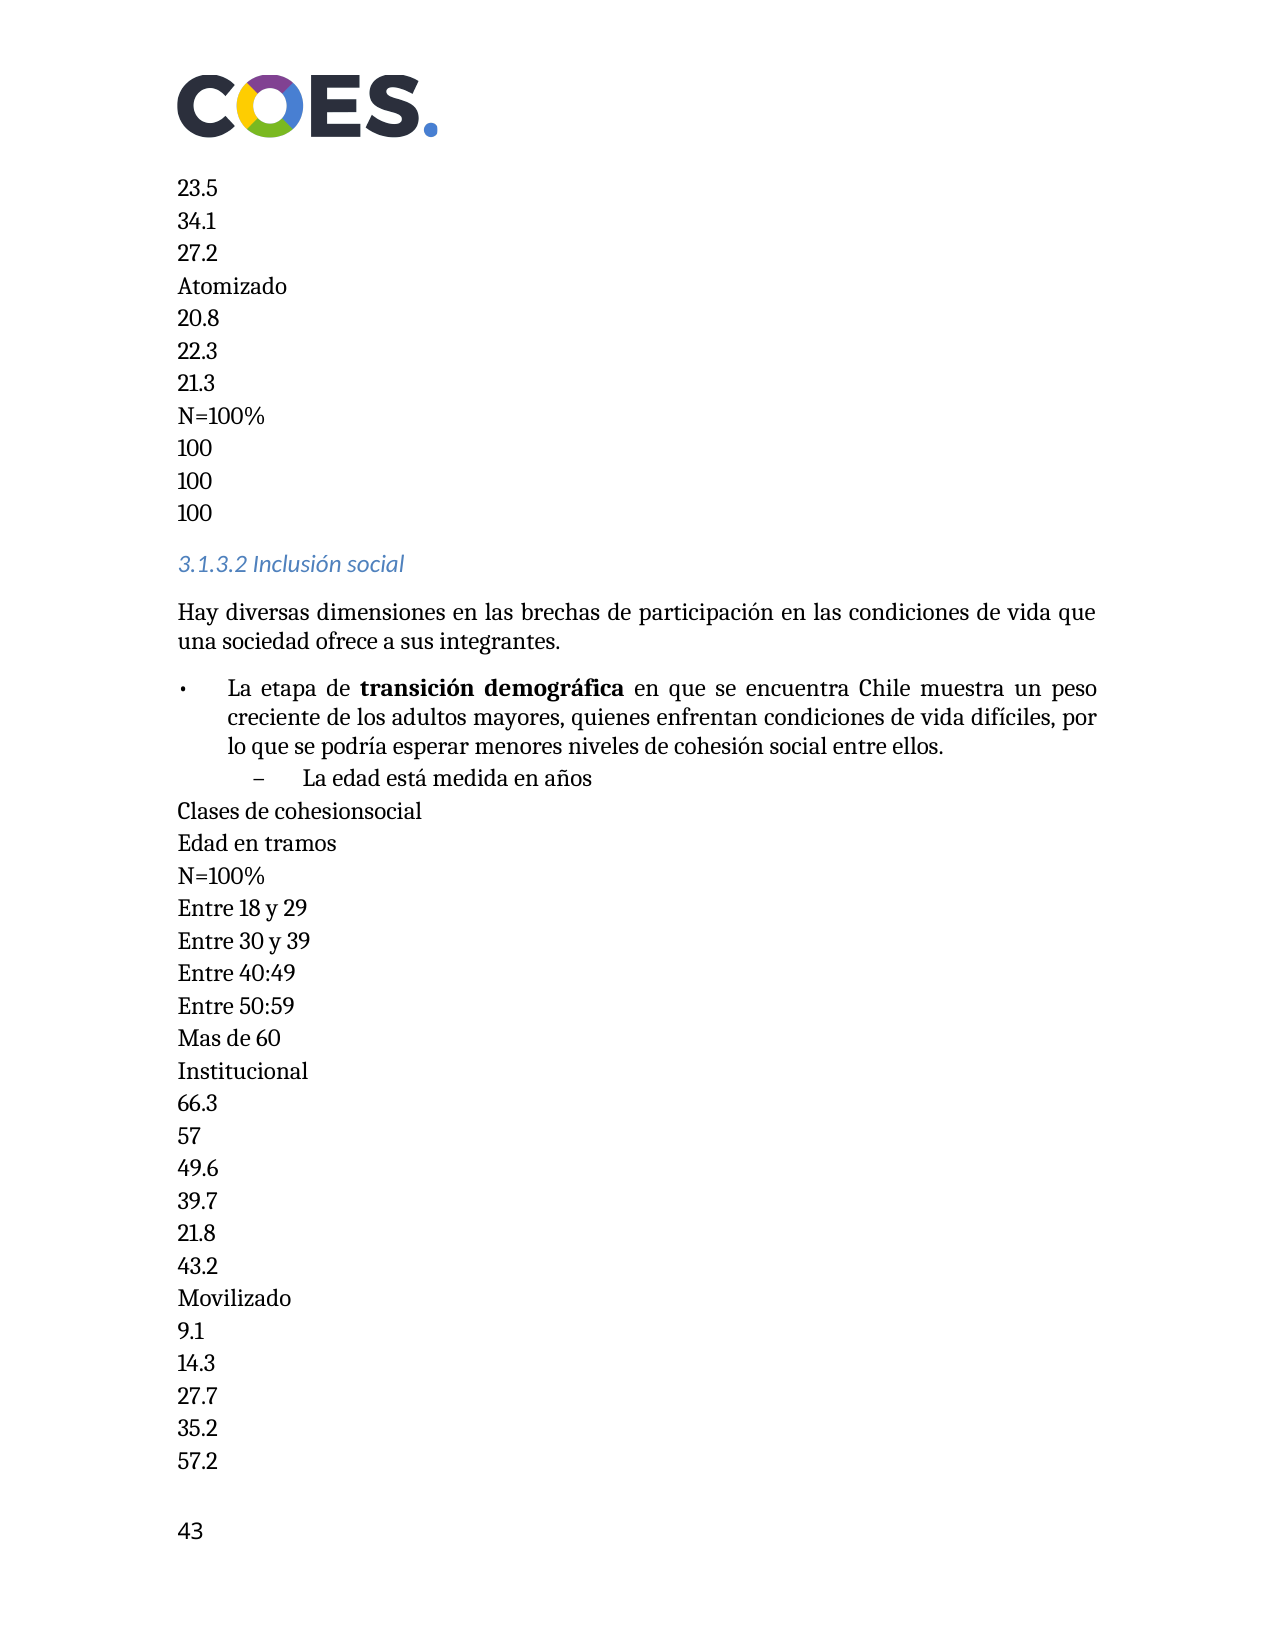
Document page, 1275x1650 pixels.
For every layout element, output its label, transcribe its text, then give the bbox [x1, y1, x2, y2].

text 34.1 [177, 207, 1098, 235]
text Clases de cohesionsocial [177, 797, 1098, 825]
text 100 [177, 499, 1098, 528]
text Mas de 60 [177, 1024, 1098, 1053]
text 100 [177, 467, 1098, 495]
text Movilizado [177, 1284, 1098, 1313]
text 21.3 [177, 369, 1098, 398]
text Entre 30 y 39 [177, 927, 1098, 955]
list La etapa de transición demográfica en que se encuentra Chile muestra un peso creciente de los adultos mayores, quienes enfrentan condiciones de vida difíciles, por lo que se podría esperar menores niveles de cohesión social entre ellos. [177, 674, 1098, 760]
text 66.3 [177, 1089, 1098, 1118]
text Institucional [177, 1057, 1098, 1085]
text 35.2 [177, 1414, 1098, 1443]
text 27.2 [177, 239, 1098, 268]
text Hay diversas dimensiones en las brechas de participación en las condiciones de vida que una sociedad ofrece a sus integrantes. [177, 598, 1098, 655]
picture [177, 75, 438, 146]
text 14.3 [177, 1349, 1098, 1378]
text 20.8 [177, 304, 1098, 333]
text Entre 18 y 29 [177, 894, 1098, 923]
text 57 [177, 1122, 1098, 1150]
text 9.1 [177, 1317, 1098, 1345]
text Entre 50:59 [177, 992, 1098, 1020]
text 22.3 [177, 337, 1098, 365]
text N=100% [177, 862, 1098, 890]
text 21.8 [177, 1219, 1098, 1248]
text Edad en tramos [177, 829, 1098, 858]
text 27.7 [177, 1382, 1098, 1410]
text 49.6 [177, 1154, 1098, 1183]
text 23.5 [177, 174, 1098, 203]
text 39.7 [177, 1187, 1098, 1215]
subtitle 3.1.3.2 Inclusión social [177, 549, 1098, 579]
text 100 [177, 434, 1098, 463]
text N=100% [177, 402, 1098, 430]
text 43.2 [177, 1252, 1098, 1280]
text 57.2 [177, 1447, 1098, 1475]
text Entre 40:49 [177, 959, 1098, 988]
text Atomizado [177, 272, 1098, 300]
list La edad está medida en años [252, 764, 1098, 793]
